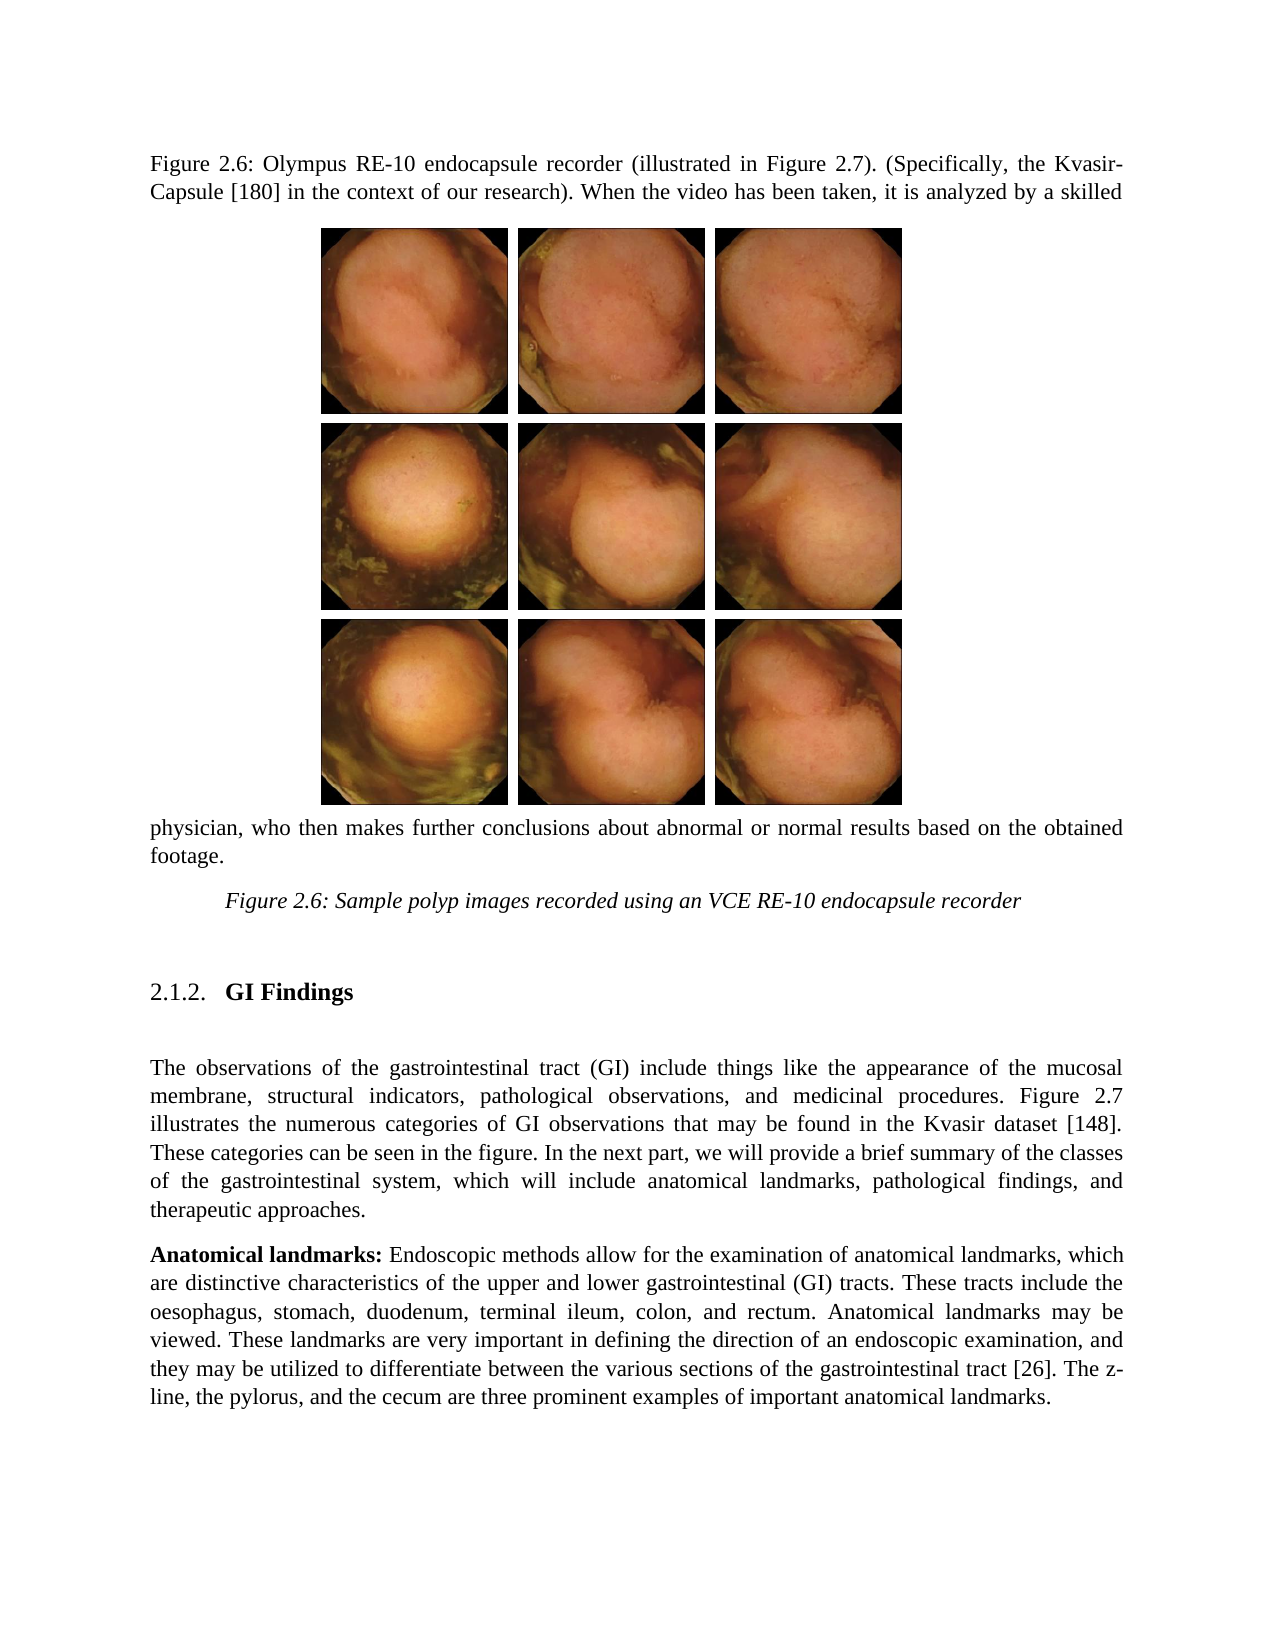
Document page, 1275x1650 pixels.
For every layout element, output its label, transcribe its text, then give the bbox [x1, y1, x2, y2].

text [150, 150, 1125, 868]
text Anatomical landmarks: Endoscopic methods allow for the examination of anatomical landmarks, which are distinctive characteristics of the upper and lower gastrointestinal (GI) tracts. These tracts include the oesophagus, stomach, duodenum, terminal ileum, colon, and rectum. Anatomical landmarks may be viewed. These landmarks are very important in defining the direction of an endoscopic examination, and they may be utilized to differentiate between the various sections of the gastrointestinal tract [26]. The z-line, the pylorus, and the cecum are three prominent examples of important anatomical landmarks. [150, 1241, 1125, 1409]
text The observations of the gastrointestinal tract (GI) include things like the appearance of the mucosal membrane, structural indicators, pathological observations, and medicinal procedures. Figure 2.7 illustrates the numerous categories of GI observations that may be found in the Kvasir dataset [148]. These categories can be seen in the figure. In the next part, we will provide a brief summary of the classes of the gastrointestinal system, which will include anatomical landmarks, pathological findings, and therapeutic approaches. [150, 1054, 1125, 1222]
text Figure 2.6: Sample polyp images recorded using an VCE RE-10 endocapsule recorder [150, 887, 1125, 914]
subtitle GI Findings [150, 977, 1125, 1006]
